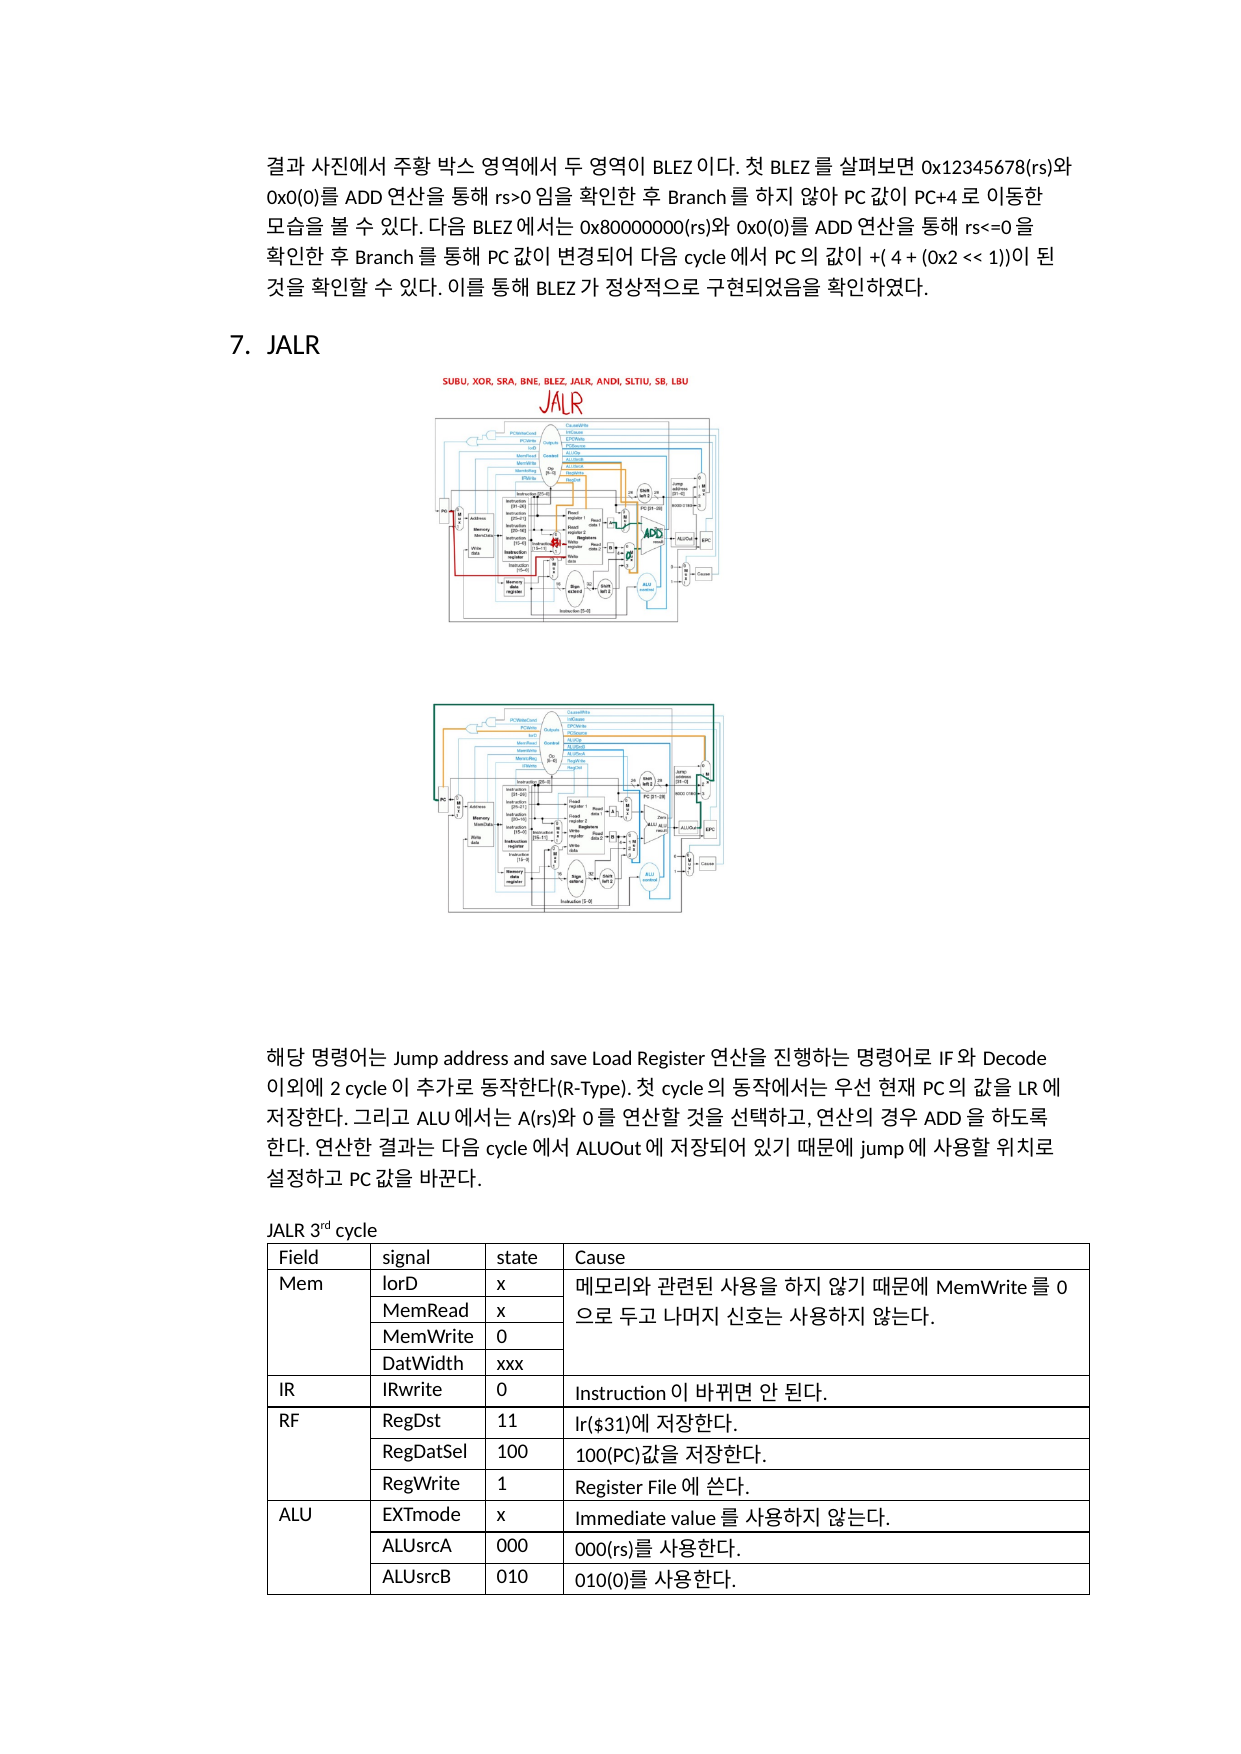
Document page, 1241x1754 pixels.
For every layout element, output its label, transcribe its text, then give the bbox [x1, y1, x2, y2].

table_cell IR [268, 1376, 370, 1406]
table_cell EXTmode [371, 1501, 485, 1531]
list 결과 사진에서 주황 박스 영역에서 두 영역이 BLEZ이다. 첫 BLEZ를 살펴보면 0x12345678(rs)와 0x0(0)를 ADD 연산을 통해 rs>0임을 확인한 후 Branch를 하지 않아 PC값이 PC+4로 이동한 모습을 볼 수 있다. 다음 BLEZ에서는 0x80000000(rs)와 0x0(0)를 ADD 연산을 통해 rs<=0을 확인한 후 Branch를 통해 PC값이 변경되어 다음 cycle에서 PC의 값이 +( 4 + (0x2 << 1))이 된 것을 확인할 수 있다. 이를 통해 BLEZ가 정상적으로 구현되었음을 확인하였다. [267, 150, 1090, 301]
table_cell 100 [486, 1439, 563, 1469]
list JALR 3rd cycle [267, 1217, 1090, 1243]
table_cell lorD [371, 1270, 485, 1296]
table_cell 0 [486, 1323, 563, 1349]
table_cell 메모리와 관련된 사용을 하지 않기 때문에 MemWrite를 0으로 두고 나머지 신호는 사용하지 않는다. [564, 1270, 1089, 1375]
table_cell 0 [486, 1376, 563, 1406]
table_cell Mem [268, 1270, 370, 1375]
table_cell 100(PC)값을 저장한다. [564, 1439, 1089, 1469]
table_cell RF [268, 1408, 370, 1500]
table_cell lr($31)에 저장한다. [564, 1408, 1089, 1438]
table_header Field [268, 1244, 370, 1269]
table_cell Register File에 쓴다. [564, 1470, 1089, 1500]
table_cell Immediate value를 사용하지 않는다. [564, 1501, 1089, 1531]
table_cell RegDatSel [371, 1439, 485, 1469]
table_cell 1 [486, 1470, 563, 1500]
table_cell x [486, 1270, 563, 1296]
table_cell 000 [486, 1533, 563, 1563]
table_cell xxx [486, 1350, 563, 1375]
table_cell ALU [268, 1501, 370, 1594]
table_cell 11 [486, 1408, 563, 1438]
table_cell RegWrite [371, 1470, 485, 1500]
table_header signal [371, 1244, 485, 1269]
table_cell RegDst [371, 1408, 485, 1438]
table_cell 000(rs)를 사용한다. [564, 1533, 1089, 1563]
picture [316, 362, 823, 1016]
table_cell IRwrite [371, 1376, 485, 1406]
list JALR [229, 326, 1090, 362]
table_cell 010 [486, 1564, 563, 1594]
table_cell 010(0)를 사용한다. [564, 1564, 1089, 1594]
table_header state [486, 1244, 563, 1269]
table_cell ALUsrcB [371, 1564, 485, 1594]
table_cell x [486, 1501, 563, 1531]
table_cell x [486, 1297, 563, 1322]
table_cell MemWrite [371, 1323, 485, 1349]
table_cell Instruction이 바뀌면 안 된다. [564, 1376, 1089, 1406]
list 해당 명령어는 Jump address and save Load Register 연산을 진행하는 명령어로 IF와 Decode 이외에 2 cycle이 추가로 동작한다(R-Type). 첫 cycle의 동작에서는 우선 현재 PC의 값을 LR에 저장한다. 그리고 ALU에서는 A(rs)와 0를 연산할 것을 선택하고, 연산의 경우 ADD을 하도록 한다. 연산한 결과는 다음 cycle에서 ALUOut에 저장되어 있기 때문에 jump에 사용할 위치로 설정하고 PC값을 바꾼다. [267, 1041, 1090, 1192]
table_cell ALUsrcA [371, 1533, 485, 1563]
table_cell MemRead [371, 1297, 485, 1322]
table_cell DatWidth [371, 1350, 485, 1375]
table_header Cause [564, 1244, 1089, 1269]
